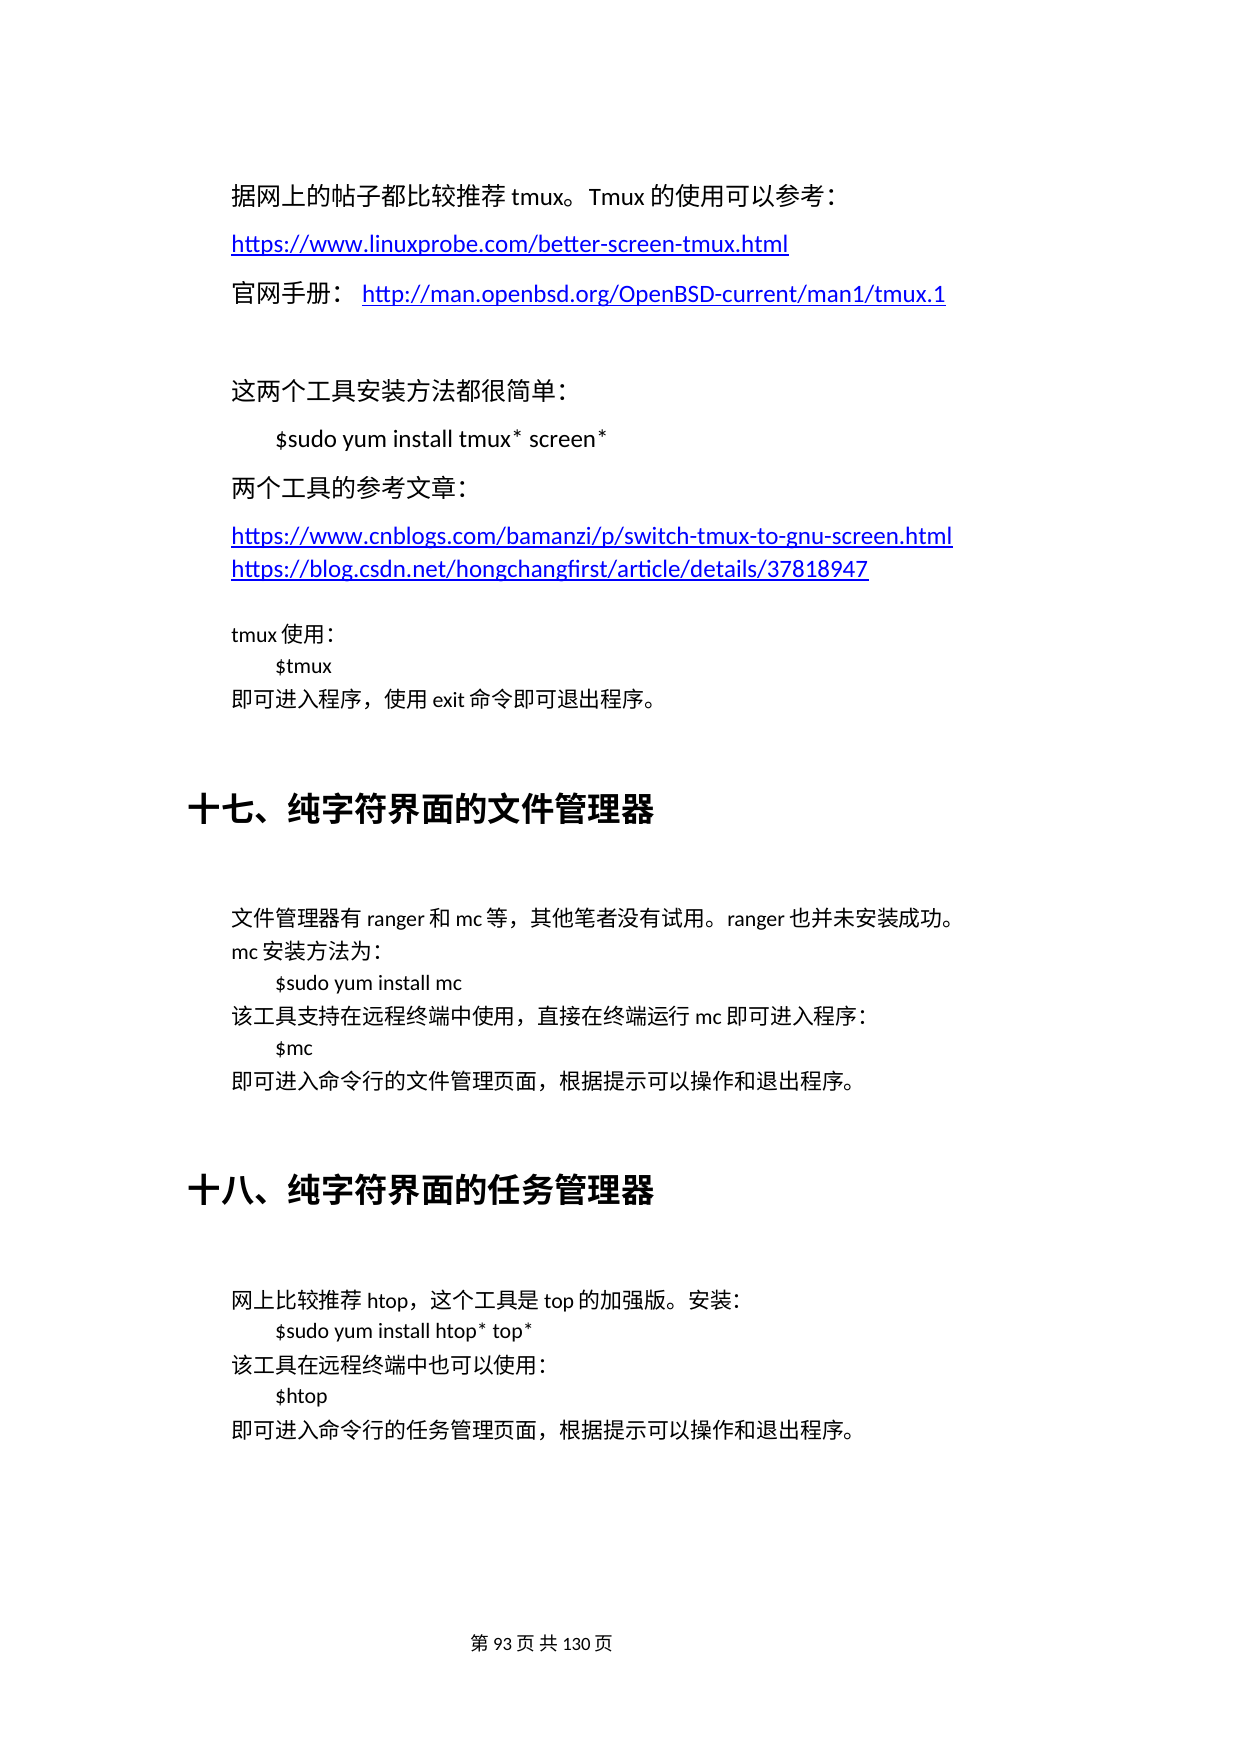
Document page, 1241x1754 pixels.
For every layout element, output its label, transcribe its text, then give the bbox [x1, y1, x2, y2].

text 文件管理器有ranger和mc等，其他笔者没有试用。ranger也并未安装成功。 [187, 901, 1053, 933]
text https://www.cnblogs.com/bamanzi/p/switch-tmux-to-gnu-screen.html [187, 519, 1053, 552]
text 即可进入命令行的任务管理页面，根据提示可以操作和退出程序。 [187, 1412, 1053, 1445]
text $htop [187, 1380, 1053, 1412]
text https://blog.csdn.net/hongchangfirst/article/details/37818947 [187, 552, 1053, 584]
text 两个工具的参考文章： [187, 454, 1053, 519]
text 即可进入程序，使用exit命令即可退出程序。 [187, 682, 1053, 714]
text tmux使用： [187, 617, 1053, 649]
text $tmux [187, 649, 1053, 682]
text 该工具在远程终端中也可以使用： [187, 1347, 1053, 1380]
subtitle 十八、纯字符界面的任务管理器 [187, 1155, 1053, 1220]
text 该工具支持在远程终端中使用，直接在终端运行mc即可进入程序： [187, 998, 1053, 1031]
text $sudo yum install tmux* screen* [187, 422, 1053, 454]
text https://www.linuxprobe.com/better-screen-tmux.html [187, 227, 1053, 259]
subtitle 十七、纯字符界面的文件管理器 [187, 774, 1053, 839]
text 据网上的帖子都比较推荐tmux。Tmux的使用可以参考： [187, 162, 1053, 227]
text $sudo yum install htop* top* [187, 1315, 1053, 1347]
text $mc [187, 1031, 1053, 1063]
text mc安装方法为： [187, 933, 1053, 966]
text 网上比较推荐htop，这个工具是top的加强版。安装： [187, 1282, 1053, 1315]
text 官网手册： http://man.openbsd.org/OpenBSD-current/man1/tmux.1 [187, 259, 1053, 324]
text $sudo yum install mc [187, 966, 1053, 998]
text 即可进入命令行的文件管理页面，根据提示可以操作和退出程序。 [187, 1063, 1053, 1096]
text 这两个工具安装方法都很简单： [187, 357, 1053, 422]
